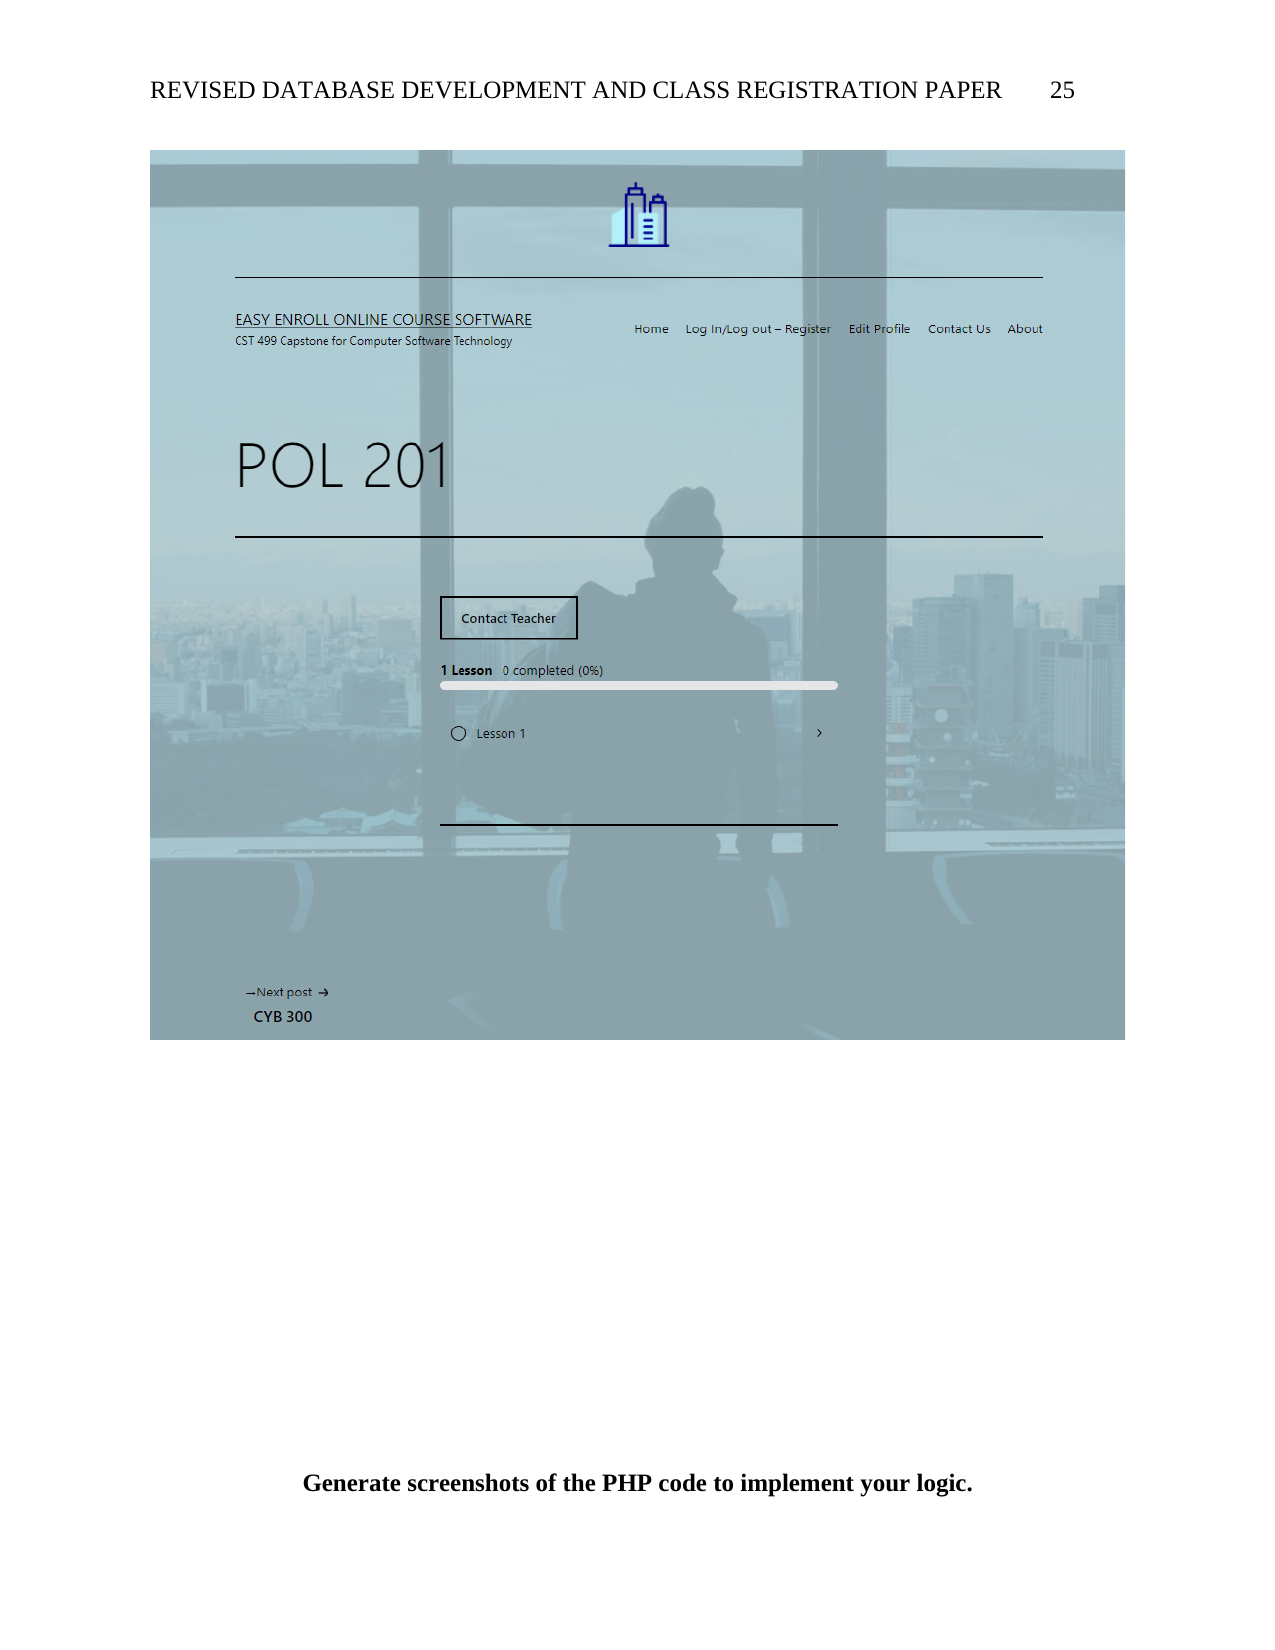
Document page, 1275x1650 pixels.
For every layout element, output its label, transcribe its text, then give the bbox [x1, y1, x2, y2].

text Generate screenshots of the PHP code to implement your logic. [150, 1468, 1125, 1497]
picture [150, 150, 1125, 1040]
